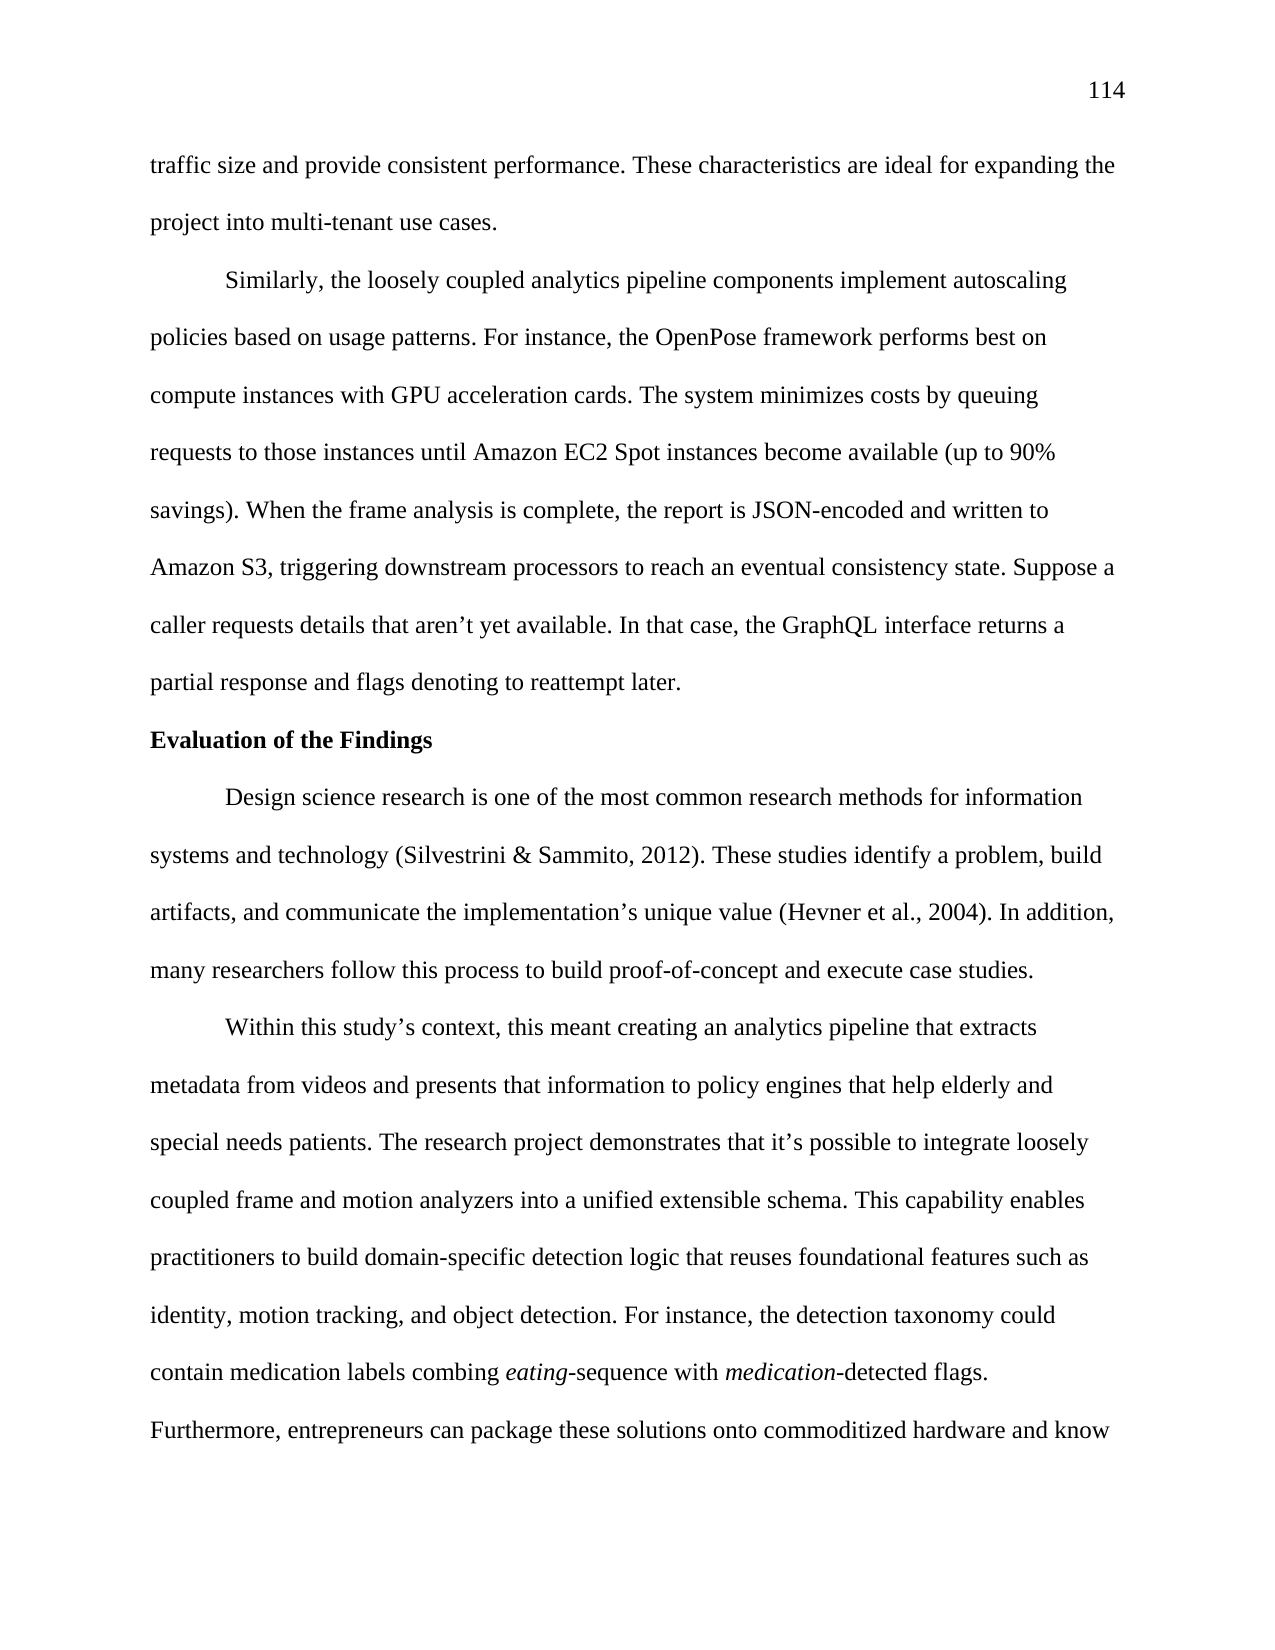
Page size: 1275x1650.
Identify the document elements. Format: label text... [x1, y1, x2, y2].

text Similarly, the loosely coupled analytics pipeline components implement autoscaling policies based on usage patterns. For instance, the OpenPose framework performs best on compute instances with GPU acceleration cards. The system minimizes costs by queuing requests to those instances until Amazon EC2 Spot instances become available (up to 90% savings). When the frame analysis is complete, the report is JSON-encoded and written to Amazon S3, triggering downstream processors to reach an eventual consistency state. Suppose a caller requests details that aren’t yet available. In that case, the GraphQL interface returns a partial response and flags denoting to reattempt later. [150, 265, 1125, 696]
text Design science research is one of the most common research methods for information systems and technology . These studies identify a problem, build artifacts, and communicate the implementation’s unique value (Hevner et al., 2004). In addition, many researchers follow this process to build proof-of-concept and execute case studies. [150, 782, 1125, 984]
subtitle Evaluation of the Findings [150, 725, 1125, 754]
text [150, 1012, 1125, 1444]
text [150, 150, 1125, 236]
